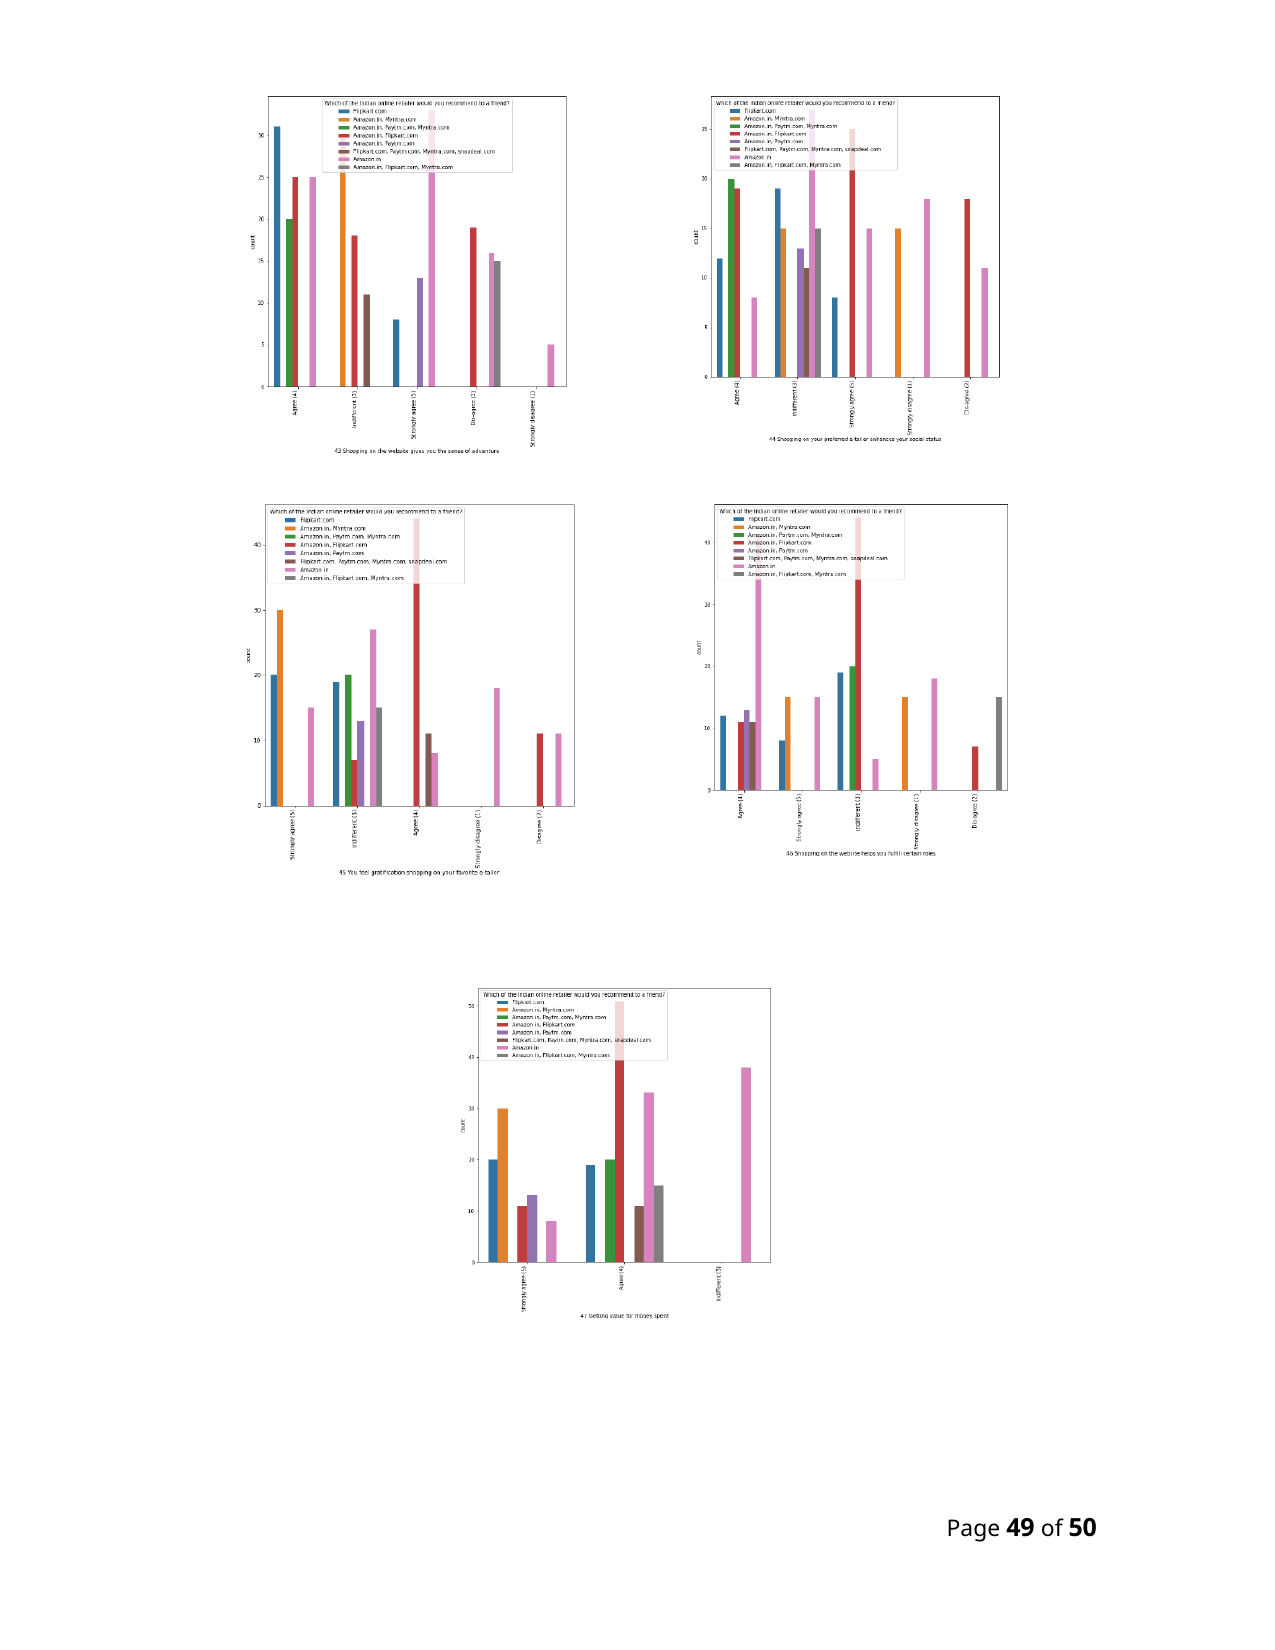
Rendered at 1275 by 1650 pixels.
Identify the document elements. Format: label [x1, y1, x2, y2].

picture [239, 84, 1008, 471]
picture [438, 972, 809, 1349]
picture [231, 487, 1016, 905]
